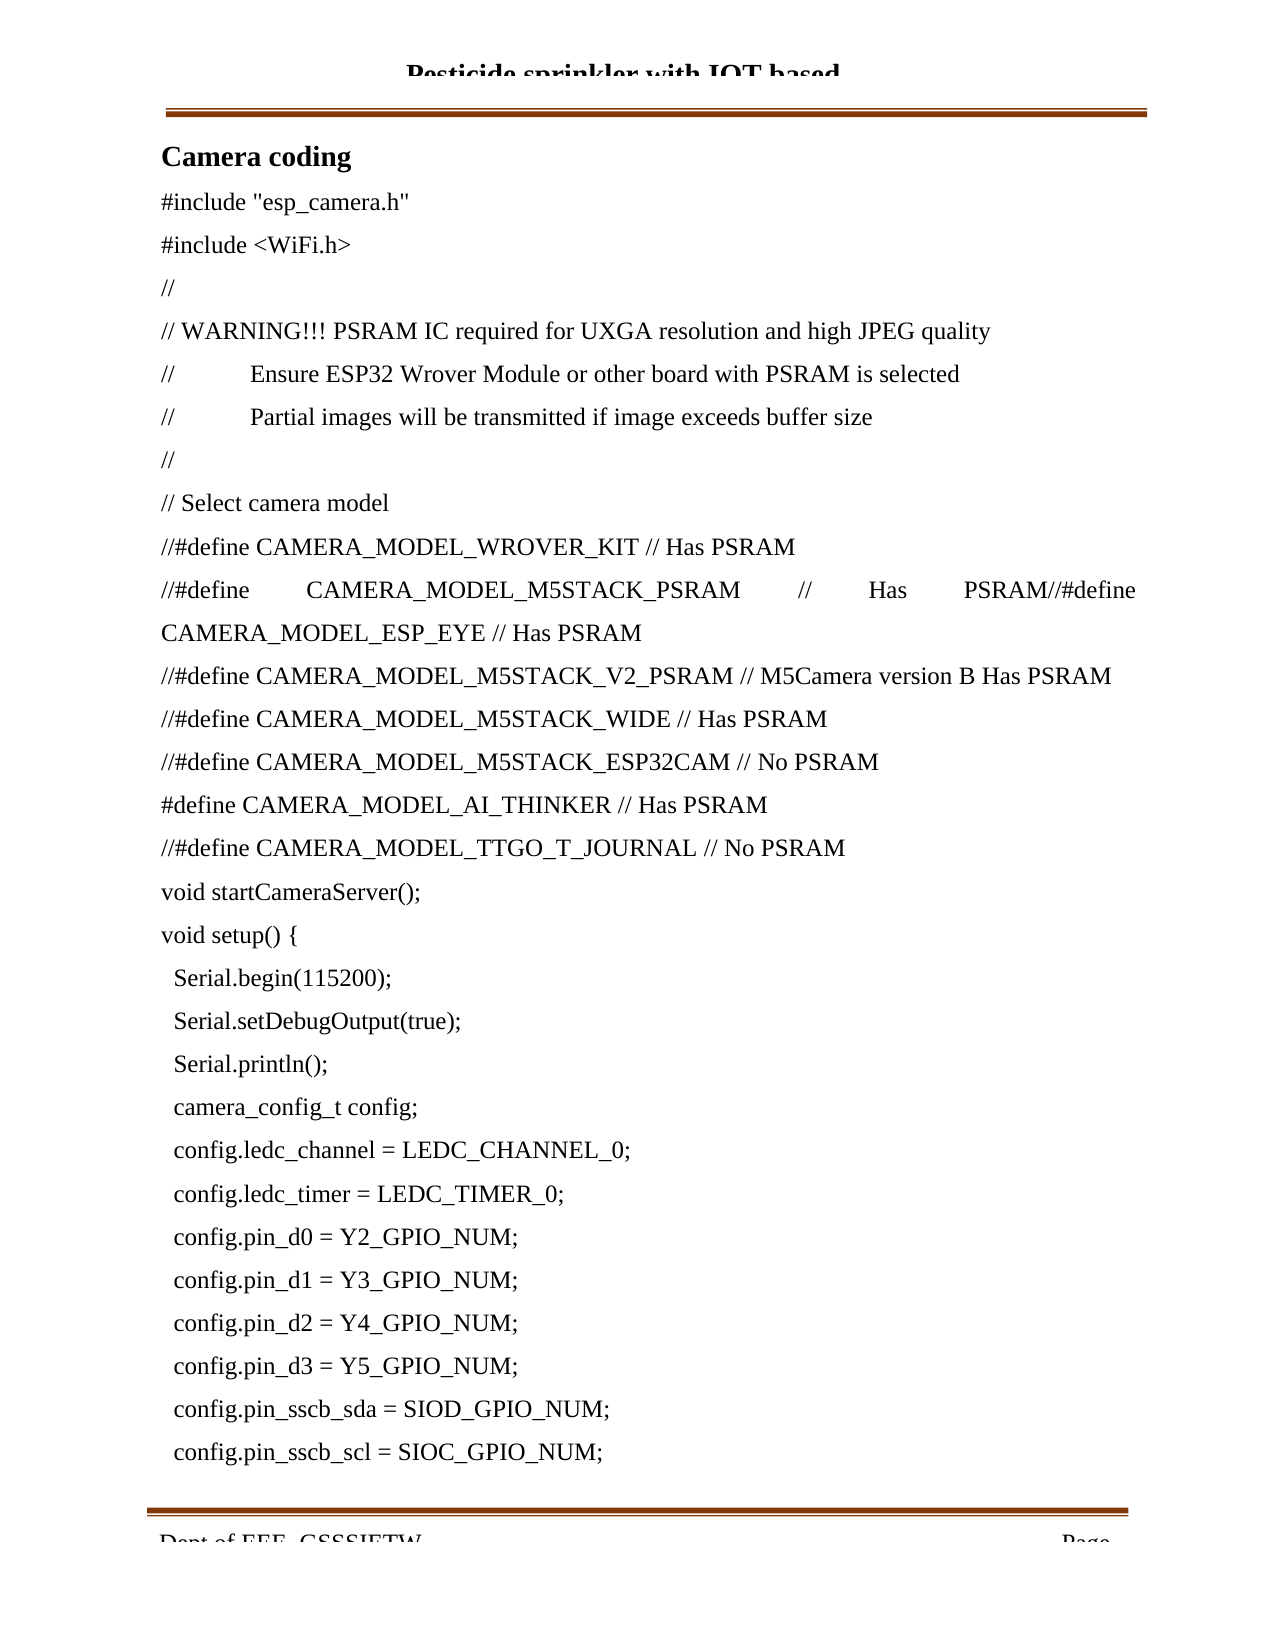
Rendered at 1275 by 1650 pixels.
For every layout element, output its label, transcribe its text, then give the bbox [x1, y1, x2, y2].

text // [161, 445, 1154, 474]
text config.ledc_channel = LEDC_CHANNEL_0; config.ledc_timer = LEDC_TIMER_0; config.pin_d0 = Y2_GPIO_NUM; config.pin_d1 = Y3_GPIO_NUM; config.pin_d2 = Y4_GPIO_NUM; config.pin_d3 = Y5_GPIO_NUM; config.pin_sscb_sda = SIOD_GPIO_NUM; config.pin_sscb_scl = SIOC_GPIO_NUM; [173, 1136, 631, 1466]
text // [161, 273, 1154, 302]
text Camera coding #include "esp_camera.h" #include <WiFi.h> [161, 139, 411, 258]
text // Select camera model [161, 488, 1154, 517]
text //#define CAMERA_MODEL_M5STACK_V2_PSRAM // M5Camera version B Has PSRAM [161, 661, 1154, 690]
text //#define CAMERA_MODEL_TTGO_T_JOURNAL // No PSRAM void startCameraServer(); [161, 833, 846, 905]
text //#define CAMERA_MODEL_M5STACK_PSRAM // Has PSRAM//#define CAMERA_MODEL_ESP_EYE // Has PSRAM [161, 575, 1137, 647]
text //#define CAMERA_MODEL_M5STACK_ESP32CAM // No PSRAM [161, 747, 1154, 776]
text //#define CAMERA_MODEL_M5STACK_WIDE // Has PSRAM [161, 704, 1154, 733]
text // WARNING!!! PSRAM IC required for UXGA resolution and high JPEG quality [161, 316, 1154, 345]
text // Partial images will be transmitted if image exceeds buffer size [161, 402, 1154, 431]
text #define CAMERA_MODEL_AI_THINKER // Has PSRAM [161, 790, 1154, 819]
text // Ensure ESP32 Wrover Module or other board with PSRAM is selected [161, 359, 1154, 388]
text void setup() { Serial.begin(115200); Serial.setDebugOutput(true); Serial.println(); camera_config_t config; [161, 920, 494, 1121]
text //#define CAMERA_MODEL_WROVER_KIT // Has PSRAM [161, 532, 1154, 560]
